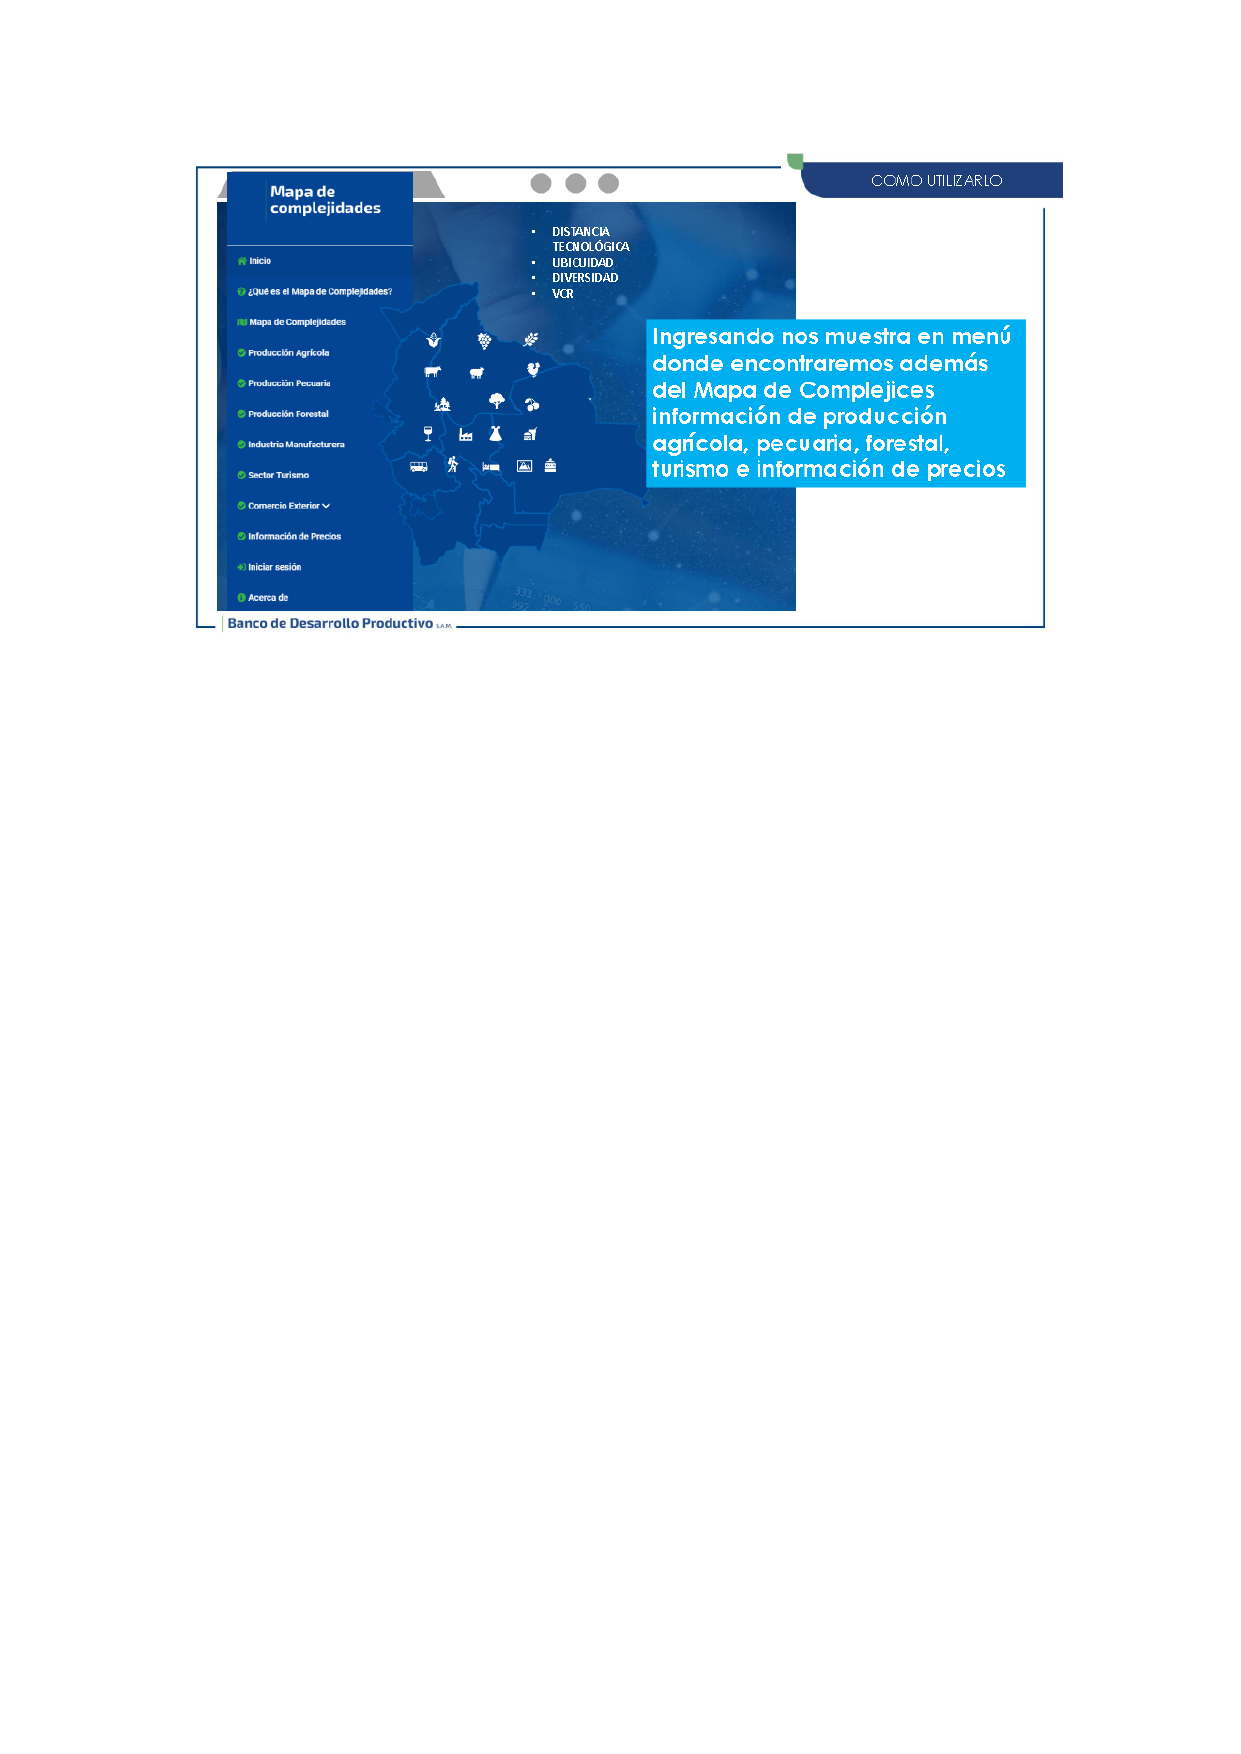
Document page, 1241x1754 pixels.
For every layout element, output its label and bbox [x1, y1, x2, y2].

picture [177, 147, 1063, 650]
